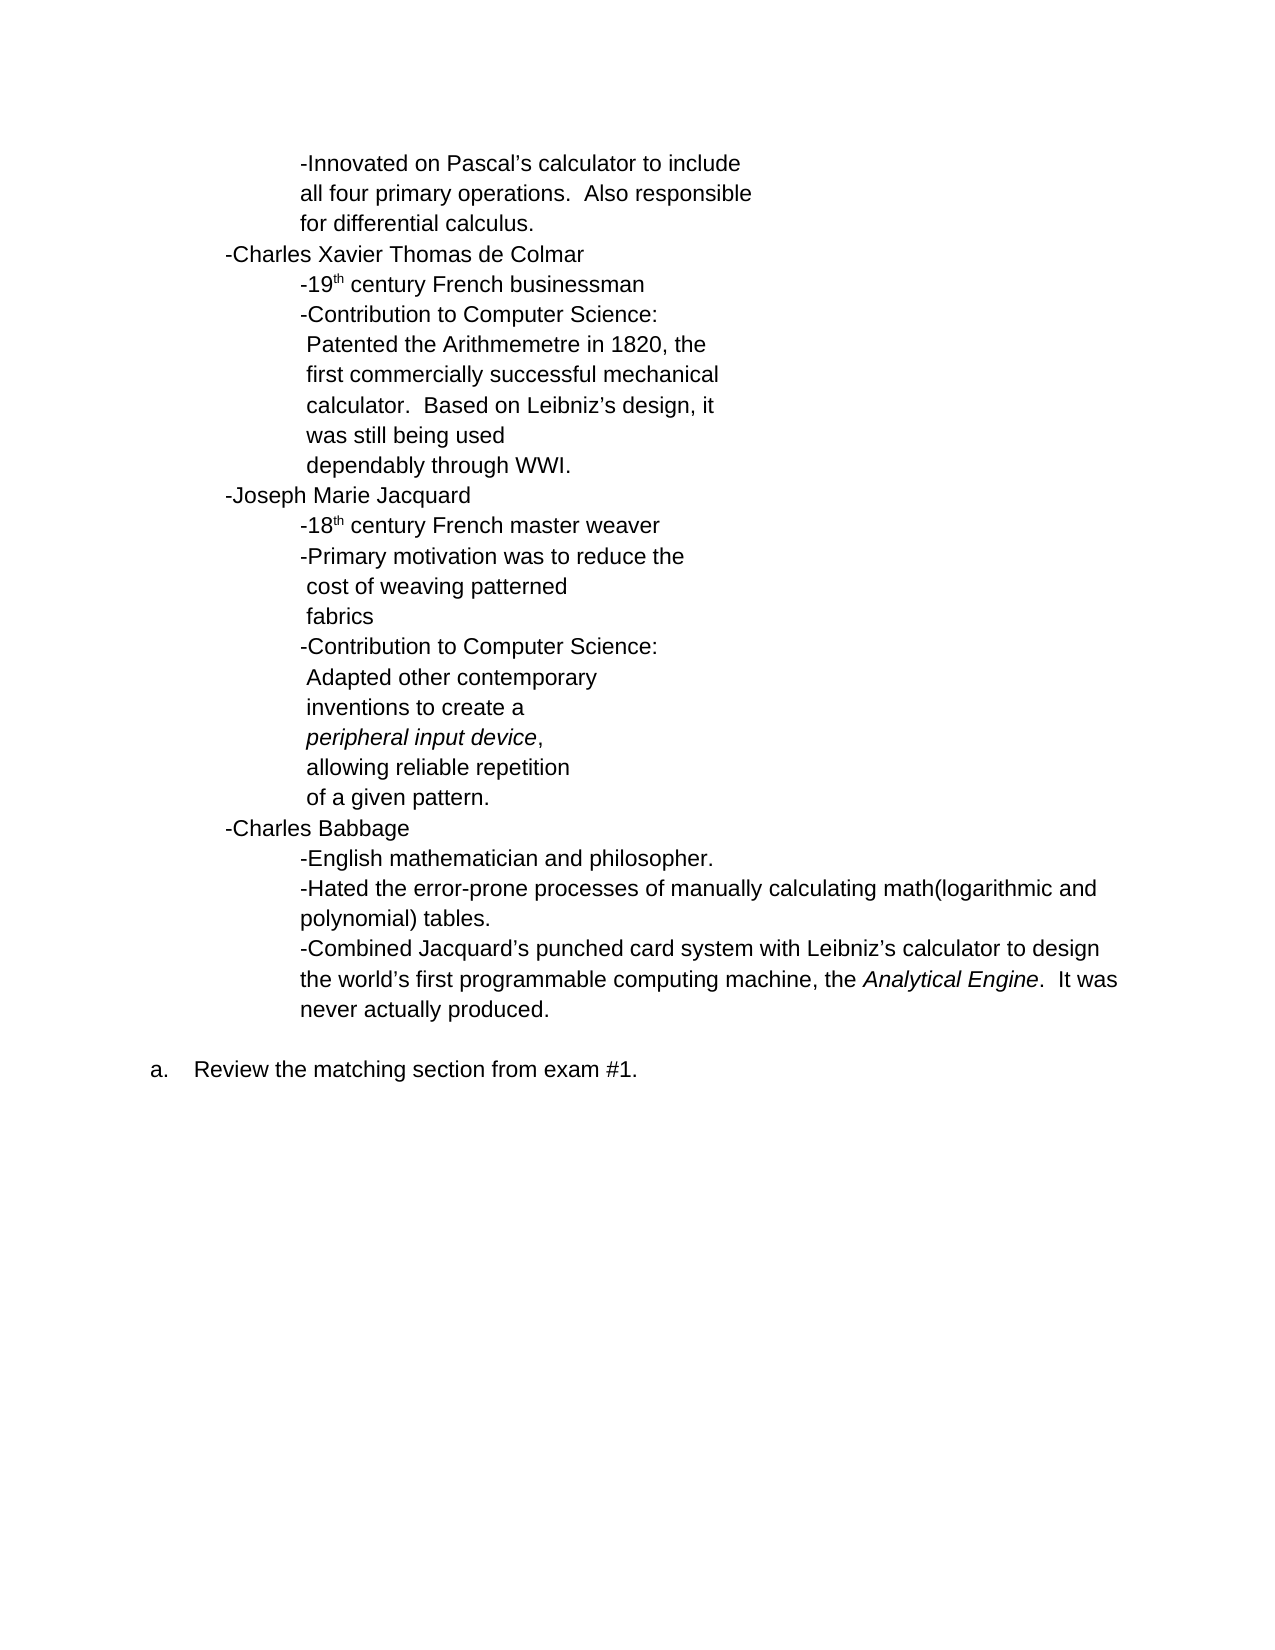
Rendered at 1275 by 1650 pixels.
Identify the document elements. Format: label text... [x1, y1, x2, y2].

text all four primary operations. Also responsible [225, 180, 1125, 207]
text first commercially successful mechanical [225, 361, 1125, 388]
text for differential calculus. [300, 210, 1125, 237]
text -Charles Babbage [225, 814, 1125, 841]
text -Charles Xavier Thomas de Colmar [225, 241, 1125, 267]
text allowing reliable repetition [225, 754, 1125, 781]
text -Primary motivation was to reduce the [225, 543, 1125, 569]
text -Combined Jacquard’s punched card system with Leibniz’s calculator to design the world’s first programmable computing machine, the Analytical Engine. It was [300, 935, 1125, 992]
text fabrics [225, 603, 1125, 629]
text a. Review the matching section from exam #1. [150, 1056, 1125, 1083]
text -English mathematician and philosopher. [225, 845, 1125, 871]
text dependably through WWI. [225, 452, 1125, 478]
text -Joseph Marie Jacquard [225, 482, 1125, 509]
text cost of weaving patterned [225, 573, 1125, 599]
text -Hated the error-prone processes of manually calculating math(logarithmic and polynomial) tables. [300, 875, 1125, 932]
text inventions to create a [225, 694, 1125, 720]
text was still being used [225, 422, 1125, 448]
text Adapted other contemporary [300, 663, 1125, 690]
text peripheral input device, [225, 724, 1125, 750]
text never actually produced. [225, 996, 1125, 1022]
text -Contribution to Computer Science: [225, 633, 1125, 660]
text -Contribution to Computer Science: [225, 301, 1125, 327]
text -18th century French master weaver [225, 512, 1125, 539]
text of a given pattern. [225, 784, 1125, 811]
text calculator. Based on Leibniz’s design, it [225, 392, 1125, 418]
text -19th century French businessman [225, 271, 1125, 297]
text -Innovated on Pascal’s calculator to include [225, 150, 1125, 176]
text Patented the Arithmemetre in 1820, the [225, 331, 1125, 358]
